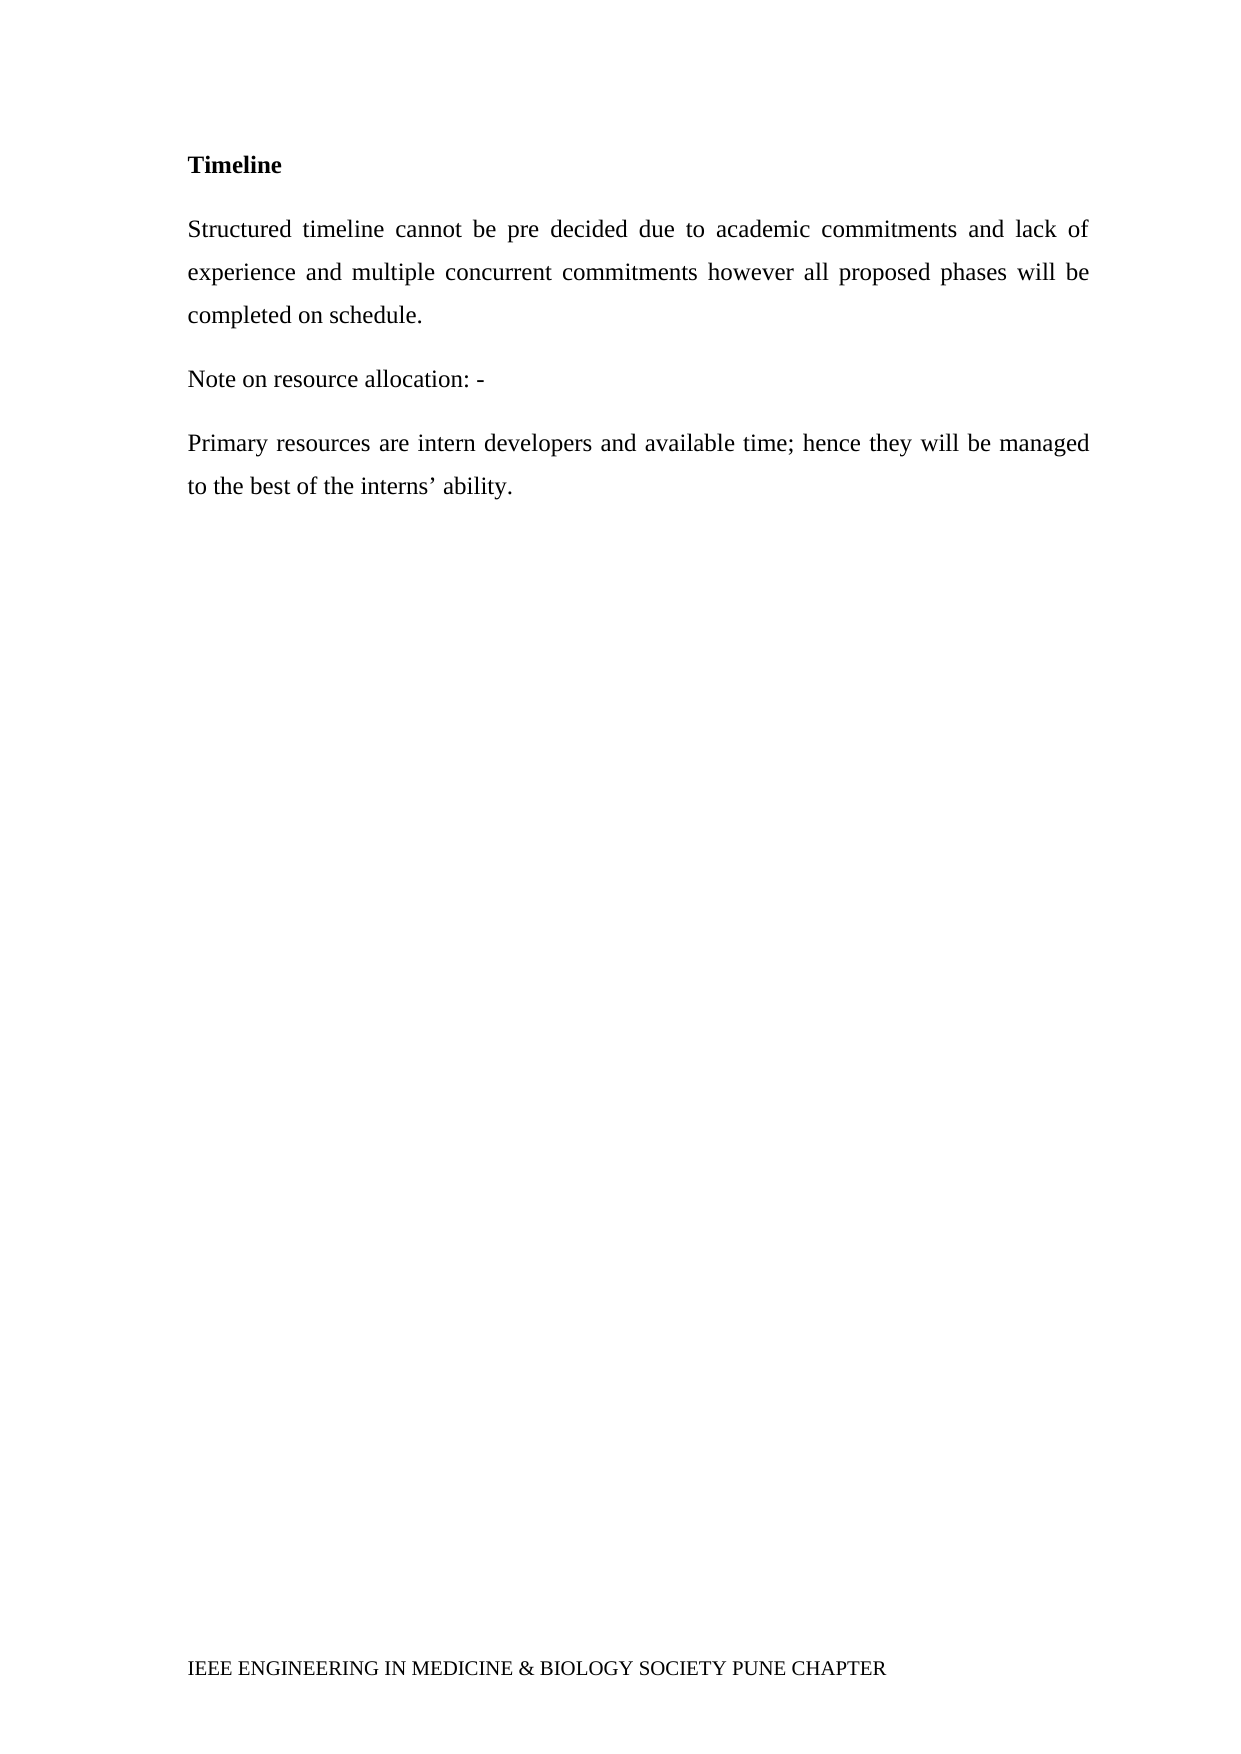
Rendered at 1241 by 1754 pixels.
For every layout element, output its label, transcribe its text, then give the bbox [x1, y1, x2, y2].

text Timeline [187, 150, 1090, 179]
text Structured timeline cannot be pre decided due to academic commitments and lack of experience and multiple concurrent commitments however all proposed phases will be completed on schedule. [187, 214, 1090, 329]
text Primary resources are intern developers and available time; hence they will be managed to the best of the interns’ ability. [187, 428, 1090, 500]
text Note on resource allocation: - [187, 364, 1090, 393]
